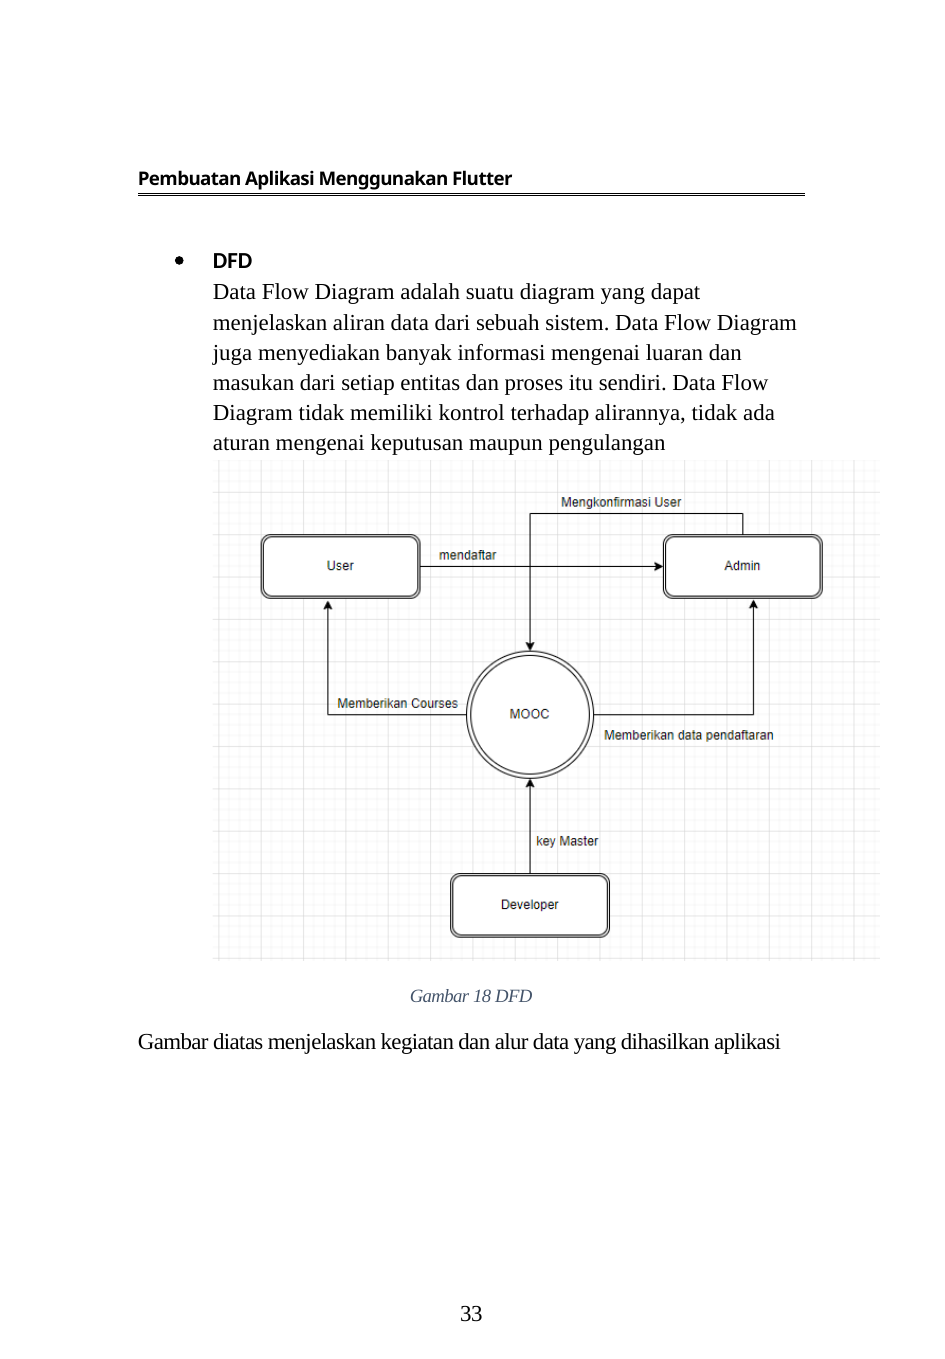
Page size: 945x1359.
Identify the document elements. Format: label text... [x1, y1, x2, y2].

text Gambar diatas menjelaskan kegiatan dan alur data yang dihasilkan aplikasi [138, 1028, 805, 1054]
list DFD [175, 246, 805, 274]
list Data Flow Diagram adalah suatu diagram yang dapat menjelaskan aliran data dari sebuah sistem. Data Flow Diagram juga menyediakan banyak informasi mengenai luaran dan masukan dari setiap entitas dan proses itu sendiri. Data Flow Diagram tidak memiliki kontrol terhadap alirannya, tidak ada aturan mengenai keputusan maupun pengulangan [213, 278, 805, 460]
picture [212, 460, 880, 961]
